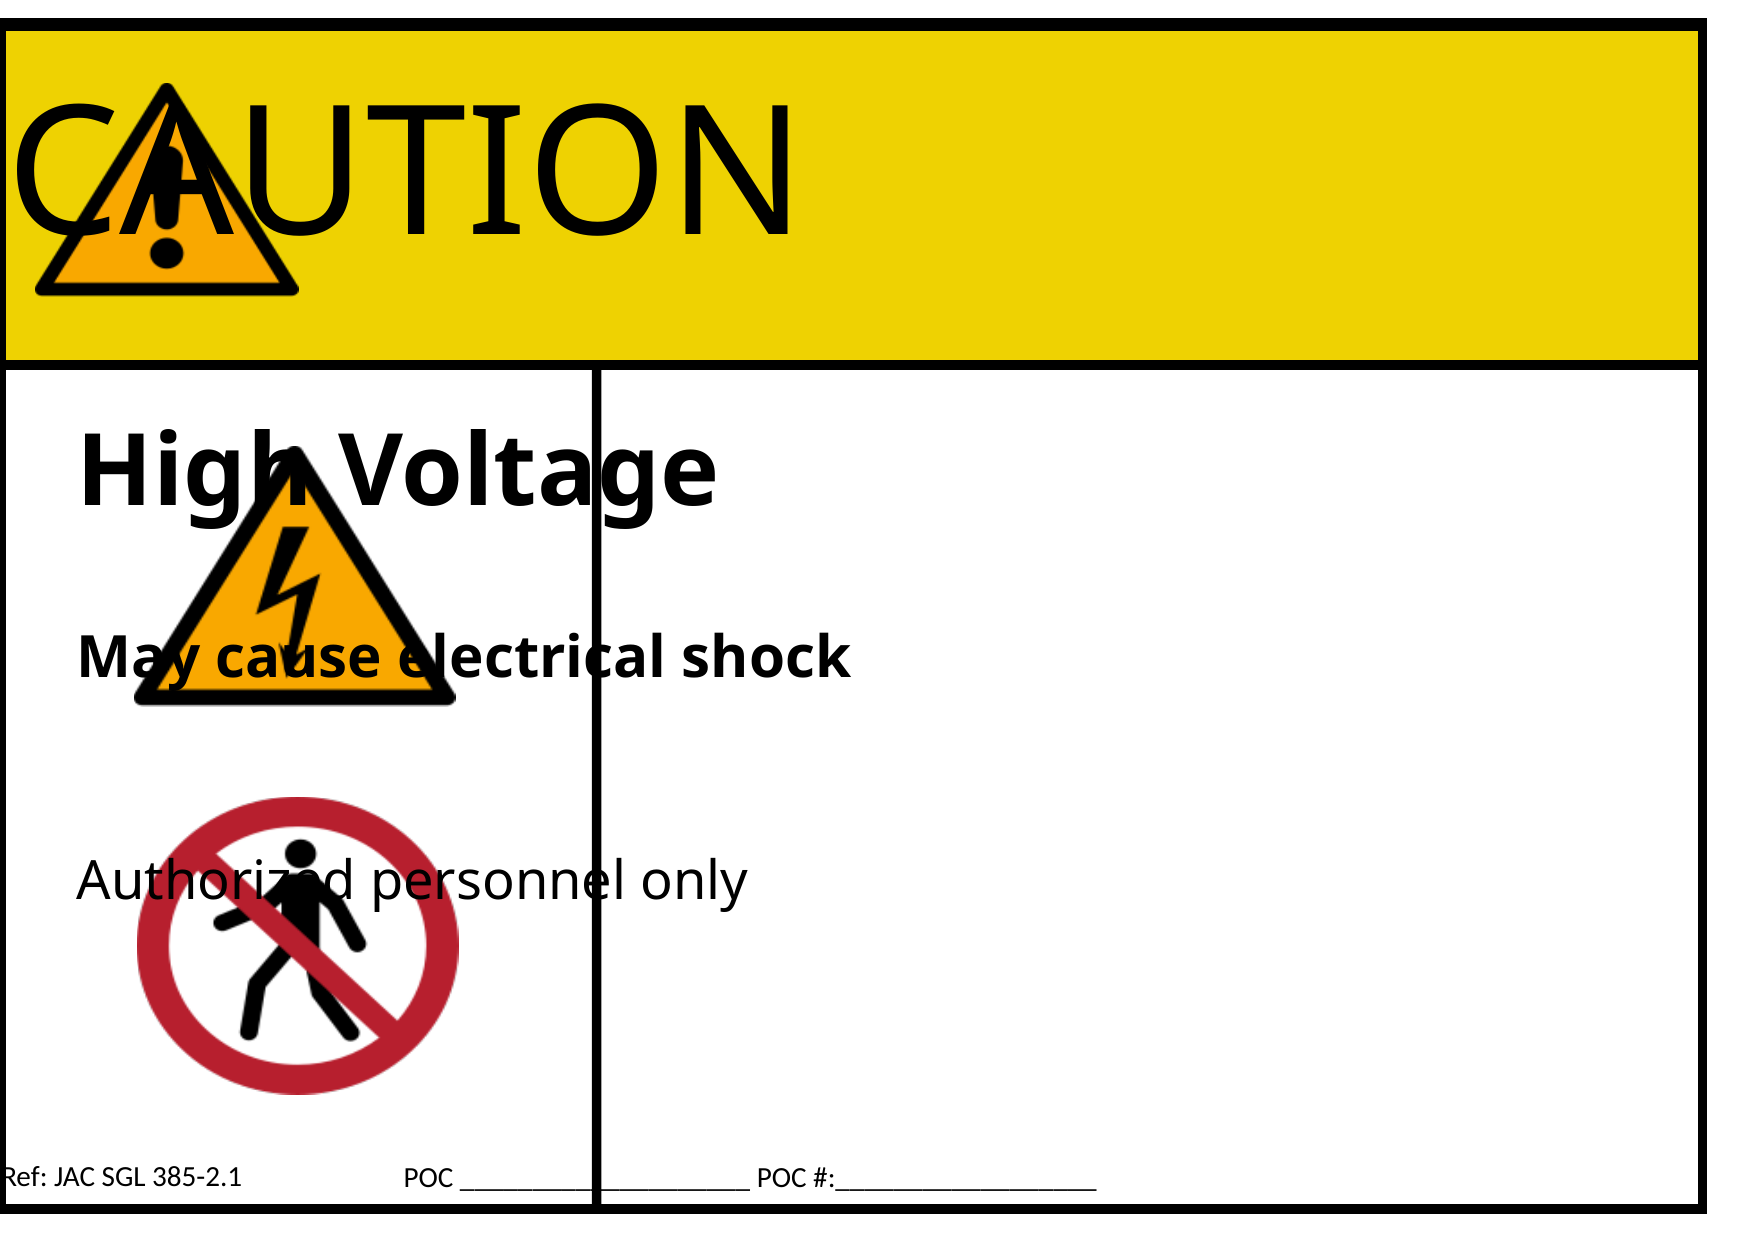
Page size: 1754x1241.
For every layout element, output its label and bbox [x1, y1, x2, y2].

picture [421, 461, 443, 494]
picture [357, 446, 384, 492]
picture [134, 446, 456, 707]
picture [142, 662, 153, 671]
picture [137, 797, 459, 1095]
picture [35, 83, 299, 297]
